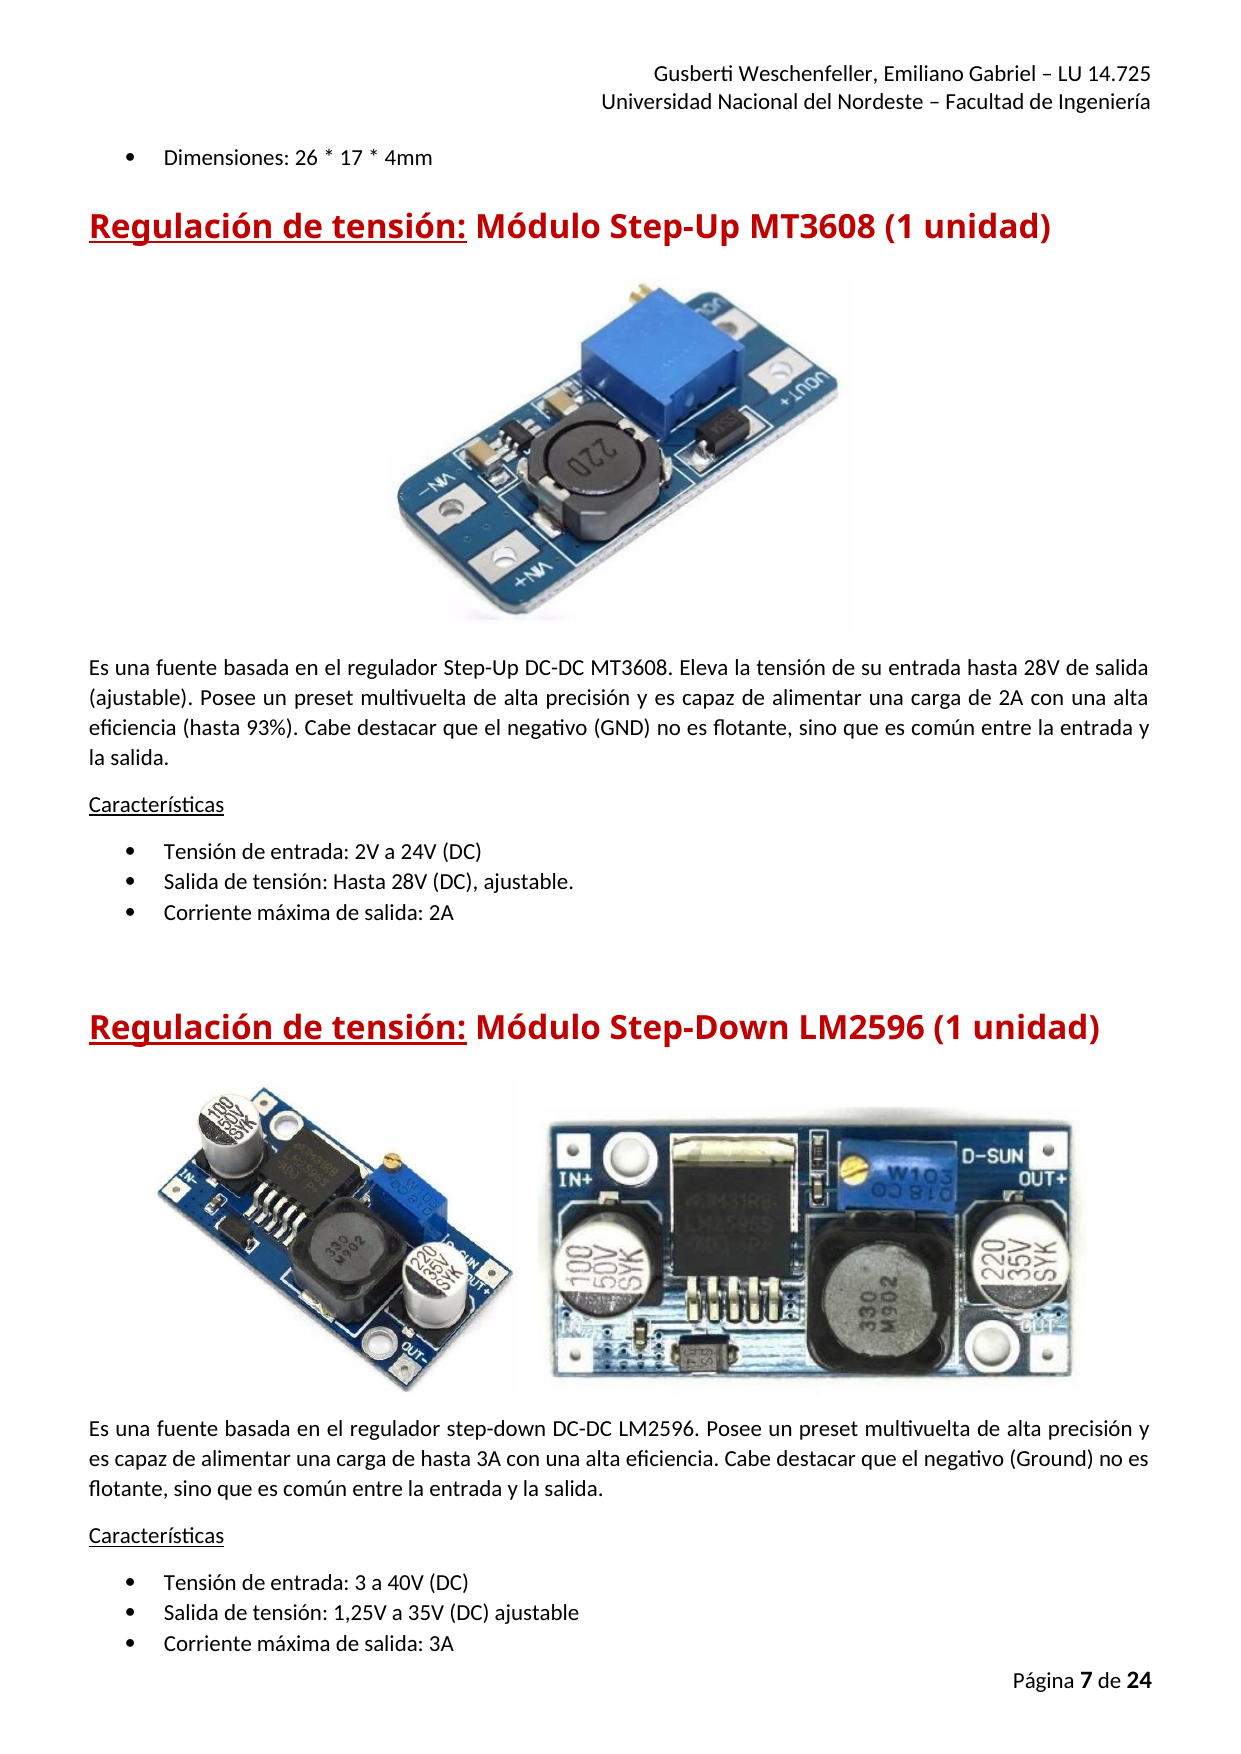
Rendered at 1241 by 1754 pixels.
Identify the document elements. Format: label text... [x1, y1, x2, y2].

text Es una fuente basada en el regulador Step-Up DC-DC MT3608. Eleva la tensión de su entrada hasta 28V de salida (ajustable). Posee un preset multivuelta de alta precisión y es capaz de alimentar una carga de 2A con una alta eficiencia (hasta 93%). Cabe destacar que el negativo (GND) no es flotante, sino que es común entre la entrada y la salida. [89, 653, 1152, 772]
list Salida de tensión: 1,25V a 35V (DC) ajustable [126, 1598, 1152, 1626]
text Características [89, 790, 1152, 818]
list Tensión de entrada: 3 a 40V (DC) [126, 1568, 1152, 1596]
picture [387, 276, 853, 634]
text Características [89, 1521, 1152, 1549]
list Dimensiones: 26 * 17 * 4mm [126, 143, 1152, 171]
list Corriente máxima de salida: 2A [126, 898, 1152, 926]
list Tensión de entrada: 2V a 24V (DC) [126, 837, 1152, 865]
picture [153, 1077, 518, 1396]
list Salida de tensión: Hasta 28V (DC), ajustable. [126, 867, 1152, 896]
list Corriente máxima de salida: 3A [126, 1629, 1152, 1657]
subtitle Regulación de tensión: Módulo Step-Up MT3608 (1 unidad) [89, 202, 1152, 248]
text Es una fuente basada en el regulador step-down DC-DC LM2596. Posee un preset multivuelta de alta precisión y es capaz de alimentar una carga de hasta 3A con una alta eficiencia. Cabe destacar que el negativo (Ground) no es flotante, sino que es común entre la entrada y la salida. [89, 1414, 1152, 1502]
picture [538, 1107, 1087, 1396]
subtitle Regulación de tensión: Módulo Step-Down LM2596 (1 unidad) [89, 1004, 1152, 1049]
